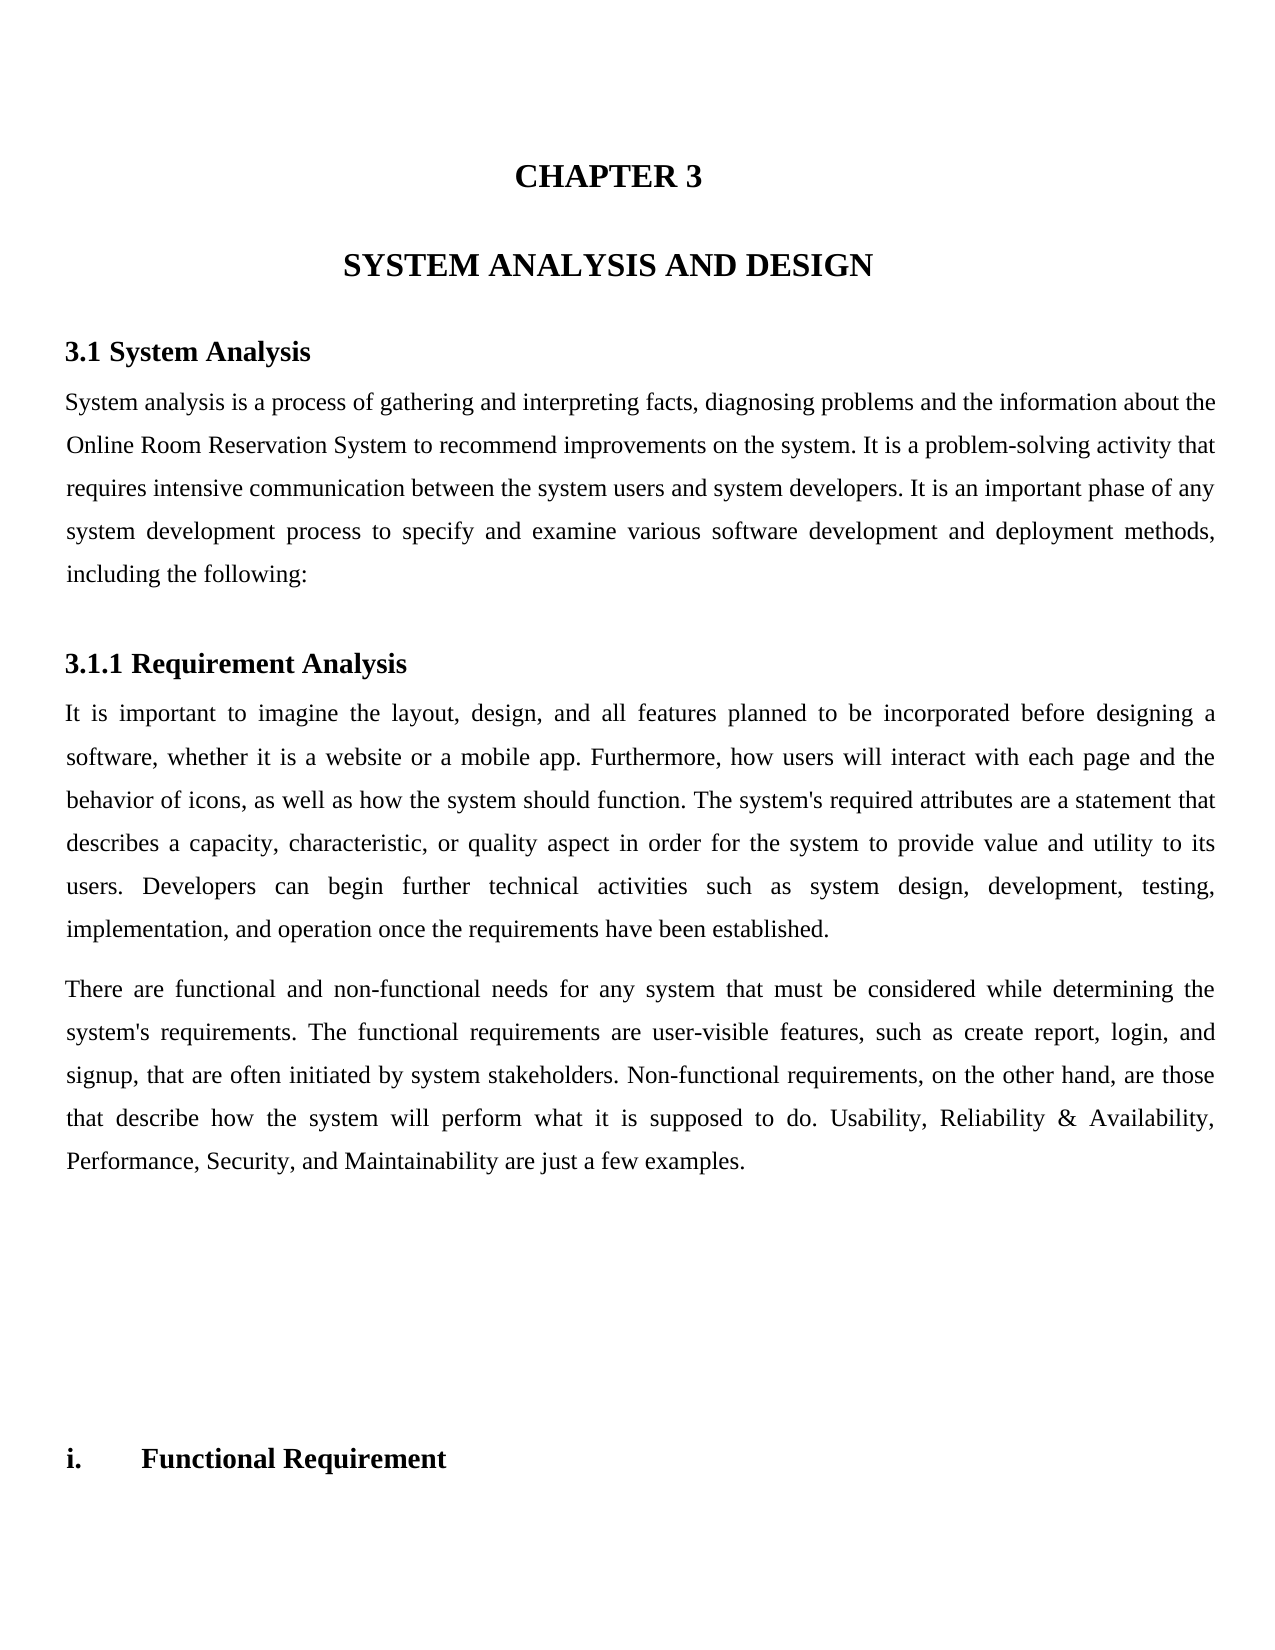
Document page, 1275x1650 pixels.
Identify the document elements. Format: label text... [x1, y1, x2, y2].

text System analysis is a process of gathering and interpreting facts, diagnosing problems and the information about the Online Room Reservation System to recommend improvements on the system. It is a problem-solving activity that requires intensive communication between the system users and system developers. It is an important phase of any system development process to specify and examine various software development and deployment methods, including the following: [64, 387, 1217, 588]
list Functional Requirement [66, 1441, 1217, 1475]
subtitle SYSTEM ANALYSIS AND DESIGN [64, 245, 1152, 283]
text There are functional and non-functional needs for any system that must be considered while determining the system's requirements. The functional requirements are user-visible features, such as create report, login, and signup, that are often initiated by system stakeholders. Non-functional requirements, on the other hand, are those that describe how the system will perform what it is supposed to do. Usability, Reliability & Availability, Performance, Security, and Maintainability are just a few examples. [64, 974, 1217, 1175]
text 3.1 System Analysis [64, 334, 1217, 368]
subtitle CHAPTER 3 [64, 156, 1152, 194]
text 3.1.1 Requirement Analysis [64, 646, 1217, 679]
text It is important to imagine the layout, design, and all features planned to be incorporated before designing a software, whether it is a website or a mobile app. Furthermore, how users will interact with each page and the behavior of icons, as well as how the system should function. The system's required attributes are a statement that describes a capacity, characteristic, or quality aspect in order for the system to provide value and utility to its users. Developers can begin further technical activities such as system design, development, testing, implementation, and operation once the requirements have been established. [64, 698, 1217, 943]
